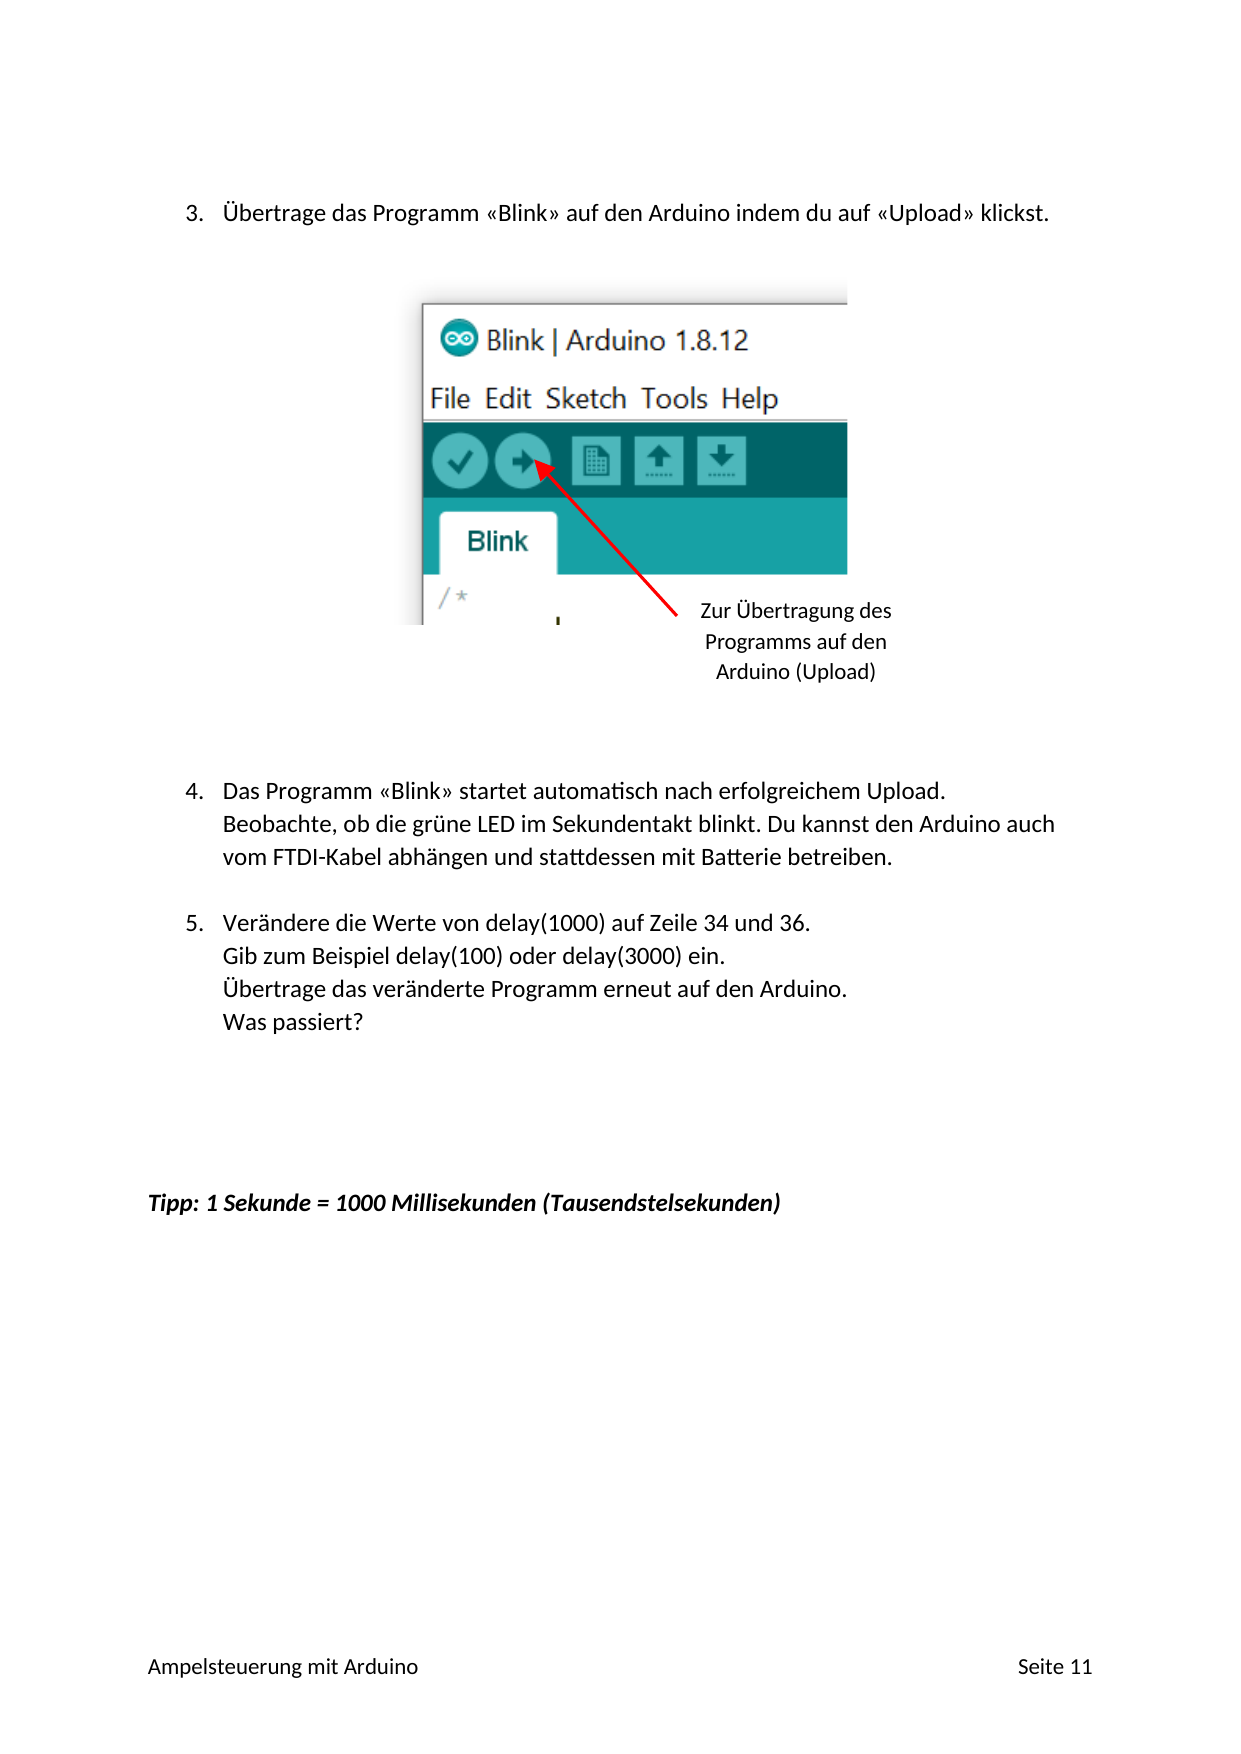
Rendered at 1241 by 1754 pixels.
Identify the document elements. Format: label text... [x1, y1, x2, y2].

list Das Programm «Blink» startet automatisch nach erfolgreichem Upload. Beobachte, ob die grüne LED im Sekundentakt blinkt. Du kannst den Arduino auch vom FTDI-Kabel abhängen und stattdessen mit Batterie betreiben. [185, 776, 1093, 872]
picture [336, 237, 848, 625]
list Verändere die Werte von delay(1000) auf Zeile 34 und 36. Gib zum Beispiel delay(100) oder delay(3000) ein. Übertrage das veränderte Programm erneut auf den Arduino. Was passiert? [185, 907, 1093, 1036]
list Übertrage das Programm «Blink» auf den Arduino indem du auf «Upload» klickst. [185, 197, 1093, 228]
text Tipp: 1 Sekunde = 1000 Millisekunden (Tausendstelsekunden) [148, 1188, 1093, 1218]
